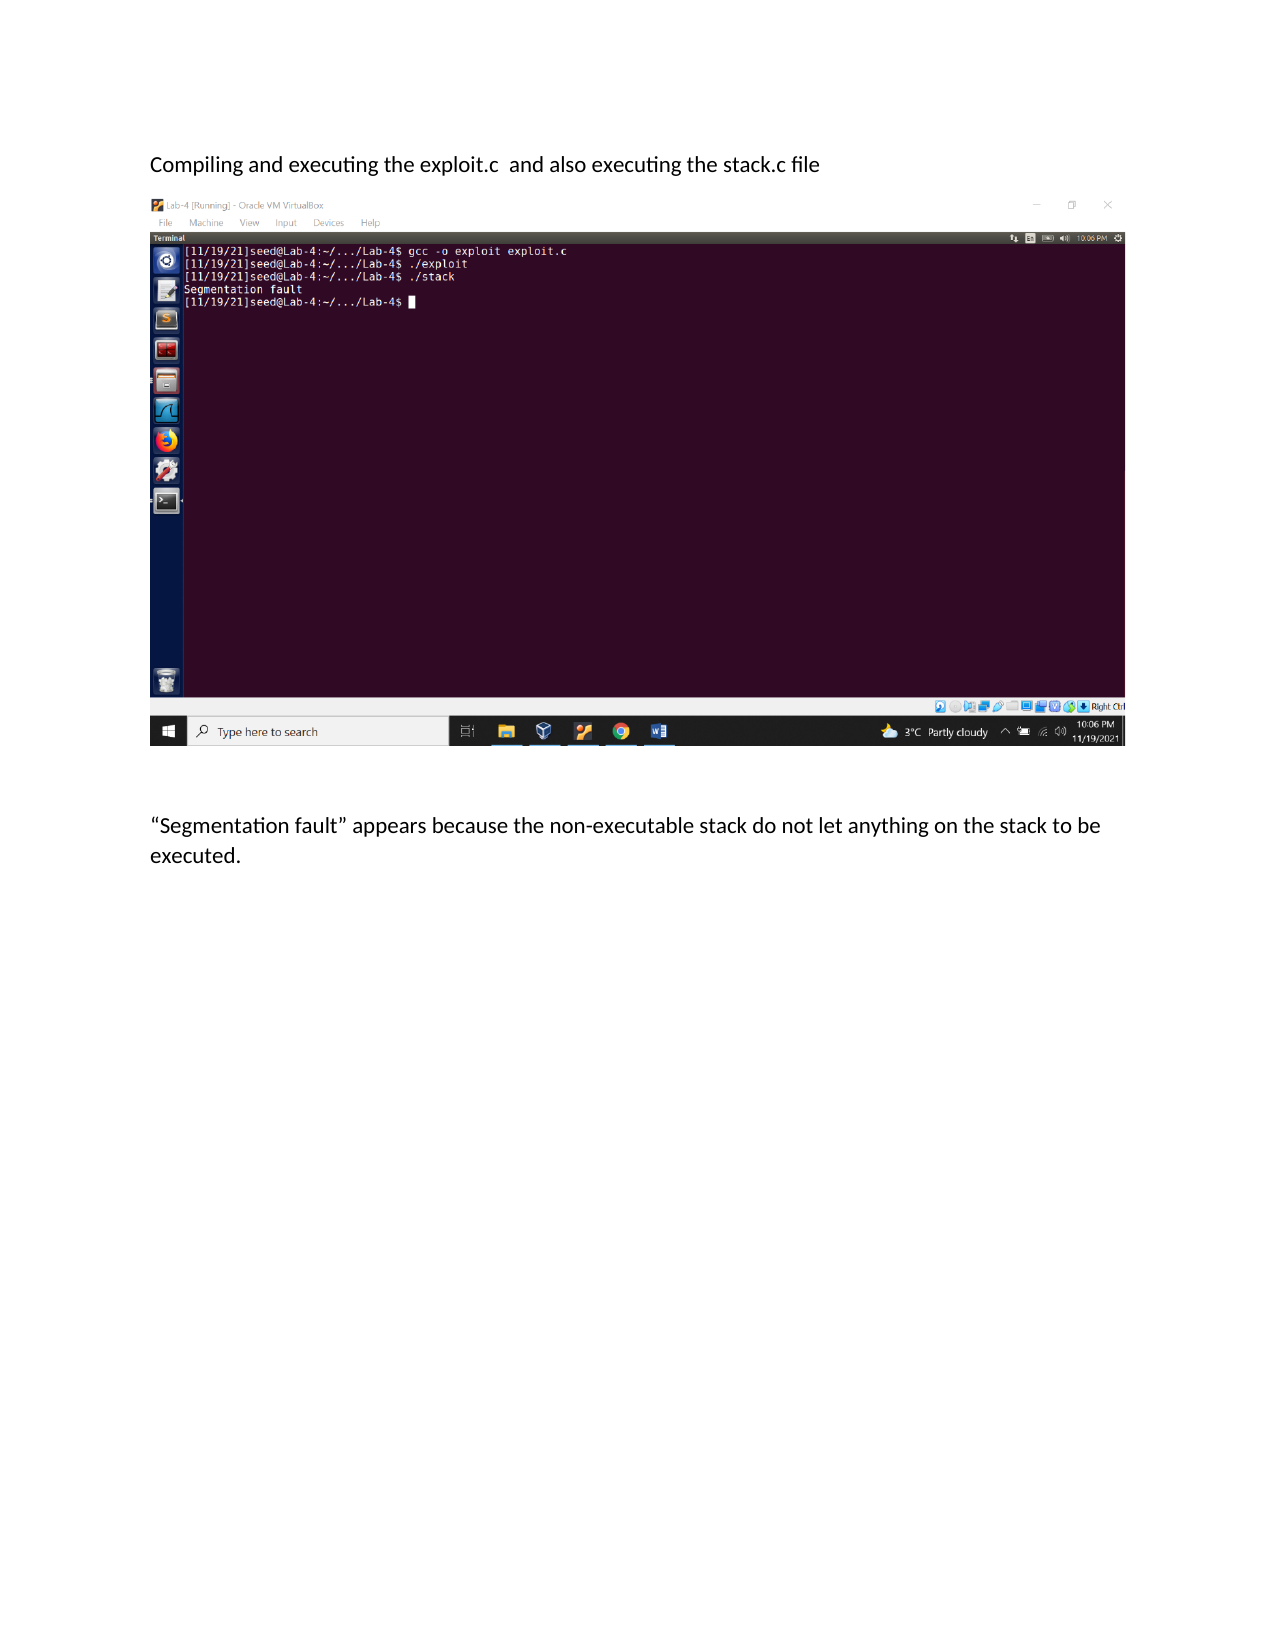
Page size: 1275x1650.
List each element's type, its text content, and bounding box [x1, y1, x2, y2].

text “Segmentation fault” appears because the non-executable stack do not let anything on the stack to be executed. [150, 811, 1125, 869]
text Compiling and executing the exploit.c and also executing the stack.c file [150, 150, 1125, 178]
picture [150, 196, 1125, 746]
